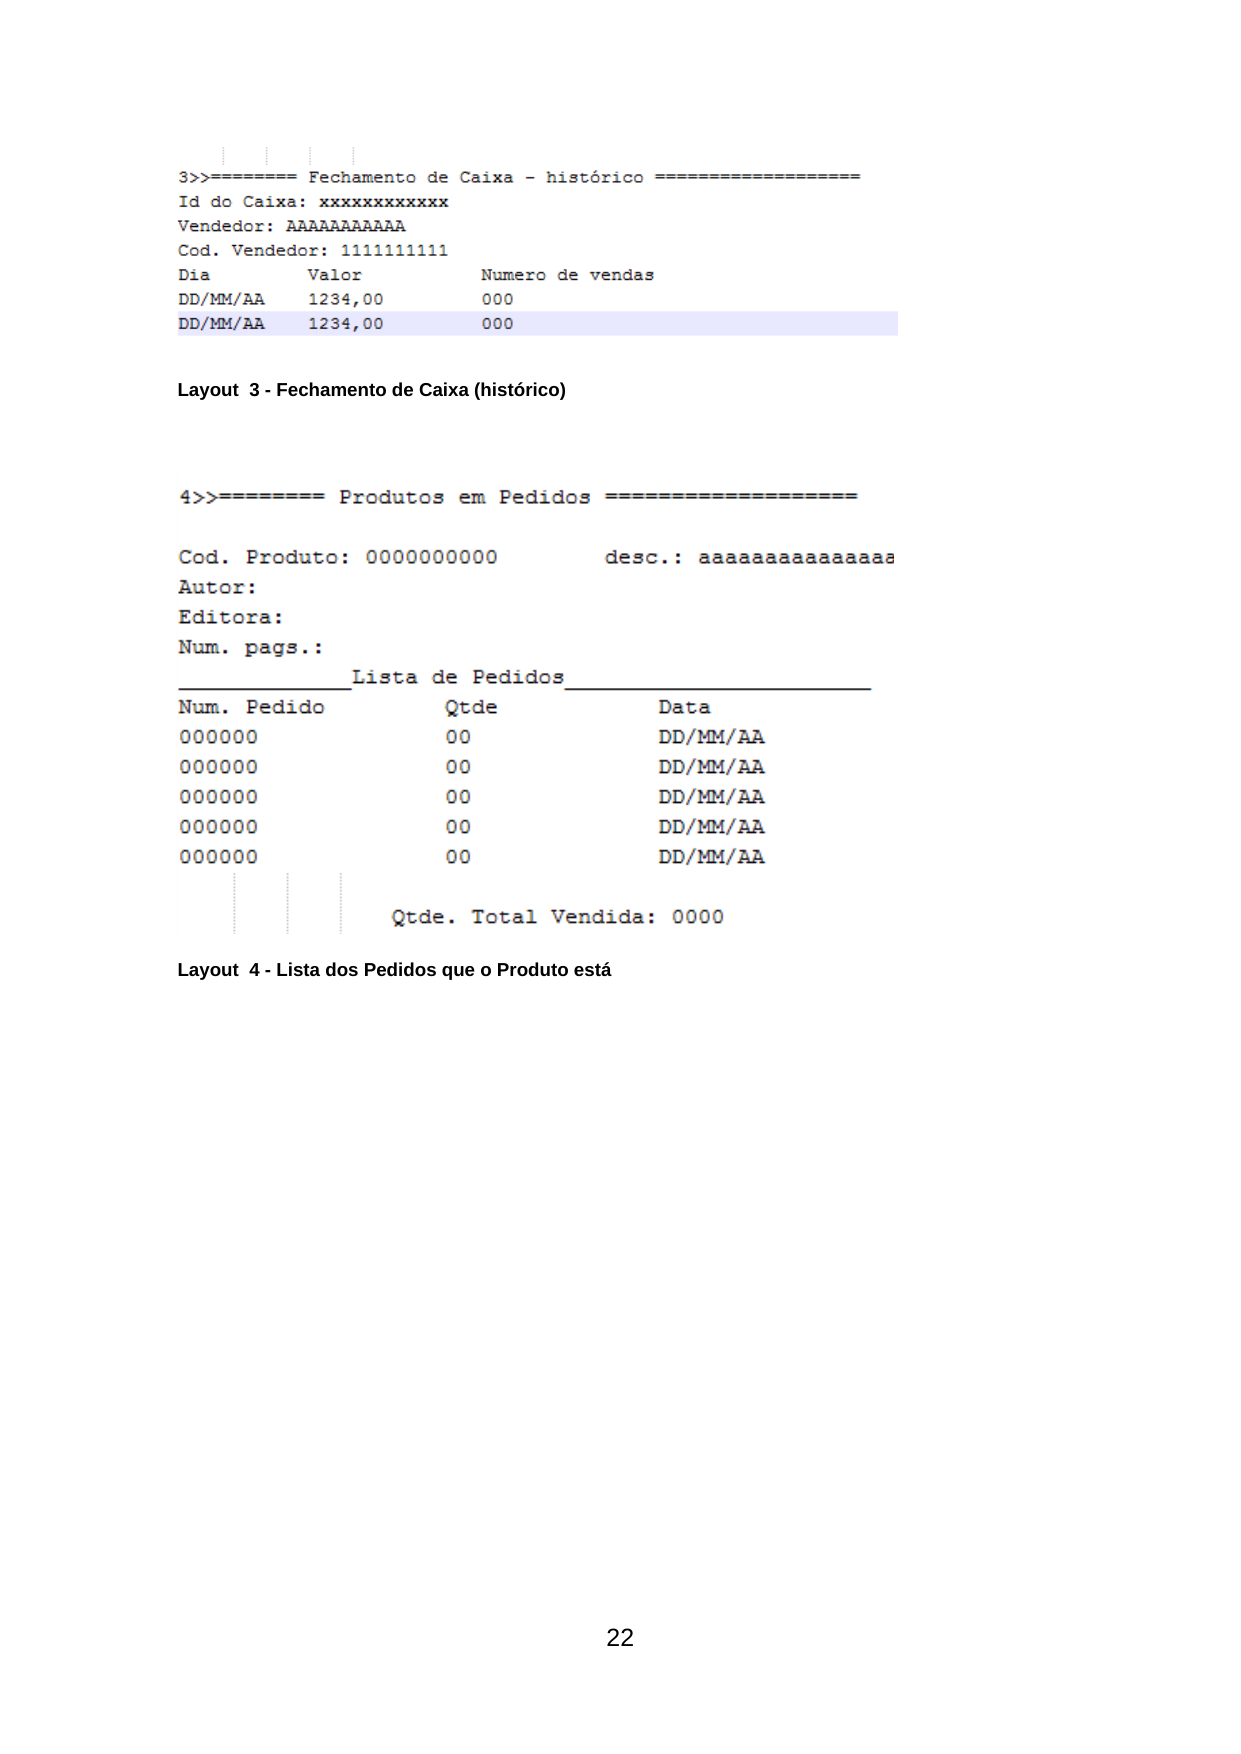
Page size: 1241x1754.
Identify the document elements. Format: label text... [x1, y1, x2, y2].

picture [177, 147, 898, 355]
picture [177, 475, 894, 934]
text Layout 4 - Lista dos Pedidos que o Produto está [177, 958, 1063, 980]
text Layout 3 - Fechamento de Caixa (histórico) [177, 379, 1063, 401]
